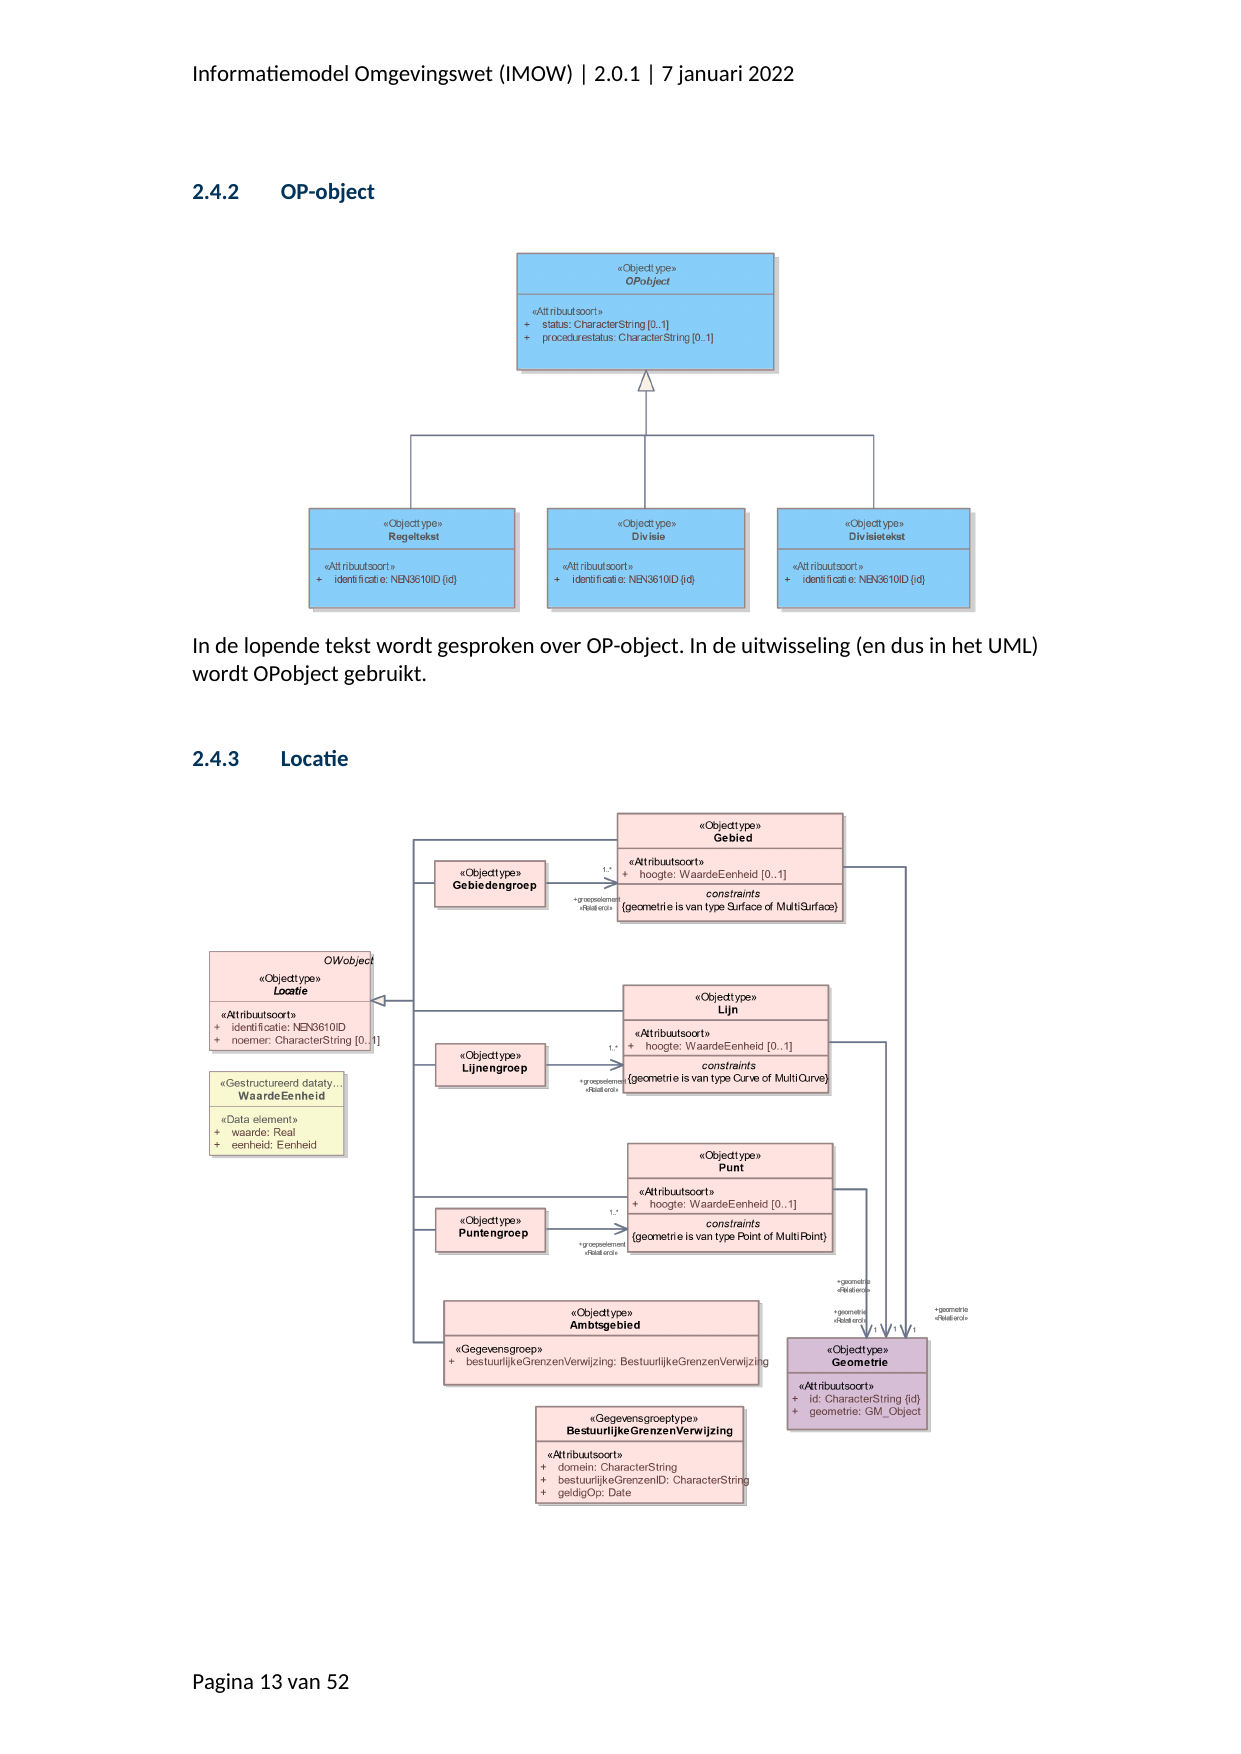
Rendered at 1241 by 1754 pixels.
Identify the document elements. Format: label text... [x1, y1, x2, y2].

picture [197, 801, 980, 1518]
subtitle OP-object [192, 177, 1092, 205]
subtitle Locatie [192, 744, 1092, 772]
picture [290, 234, 994, 631]
text In de lopende tekst wordt gesproken over OP-object. In de uitwisseling (en dus in het UML) wordt OPobject gebruikt. [192, 631, 1092, 687]
